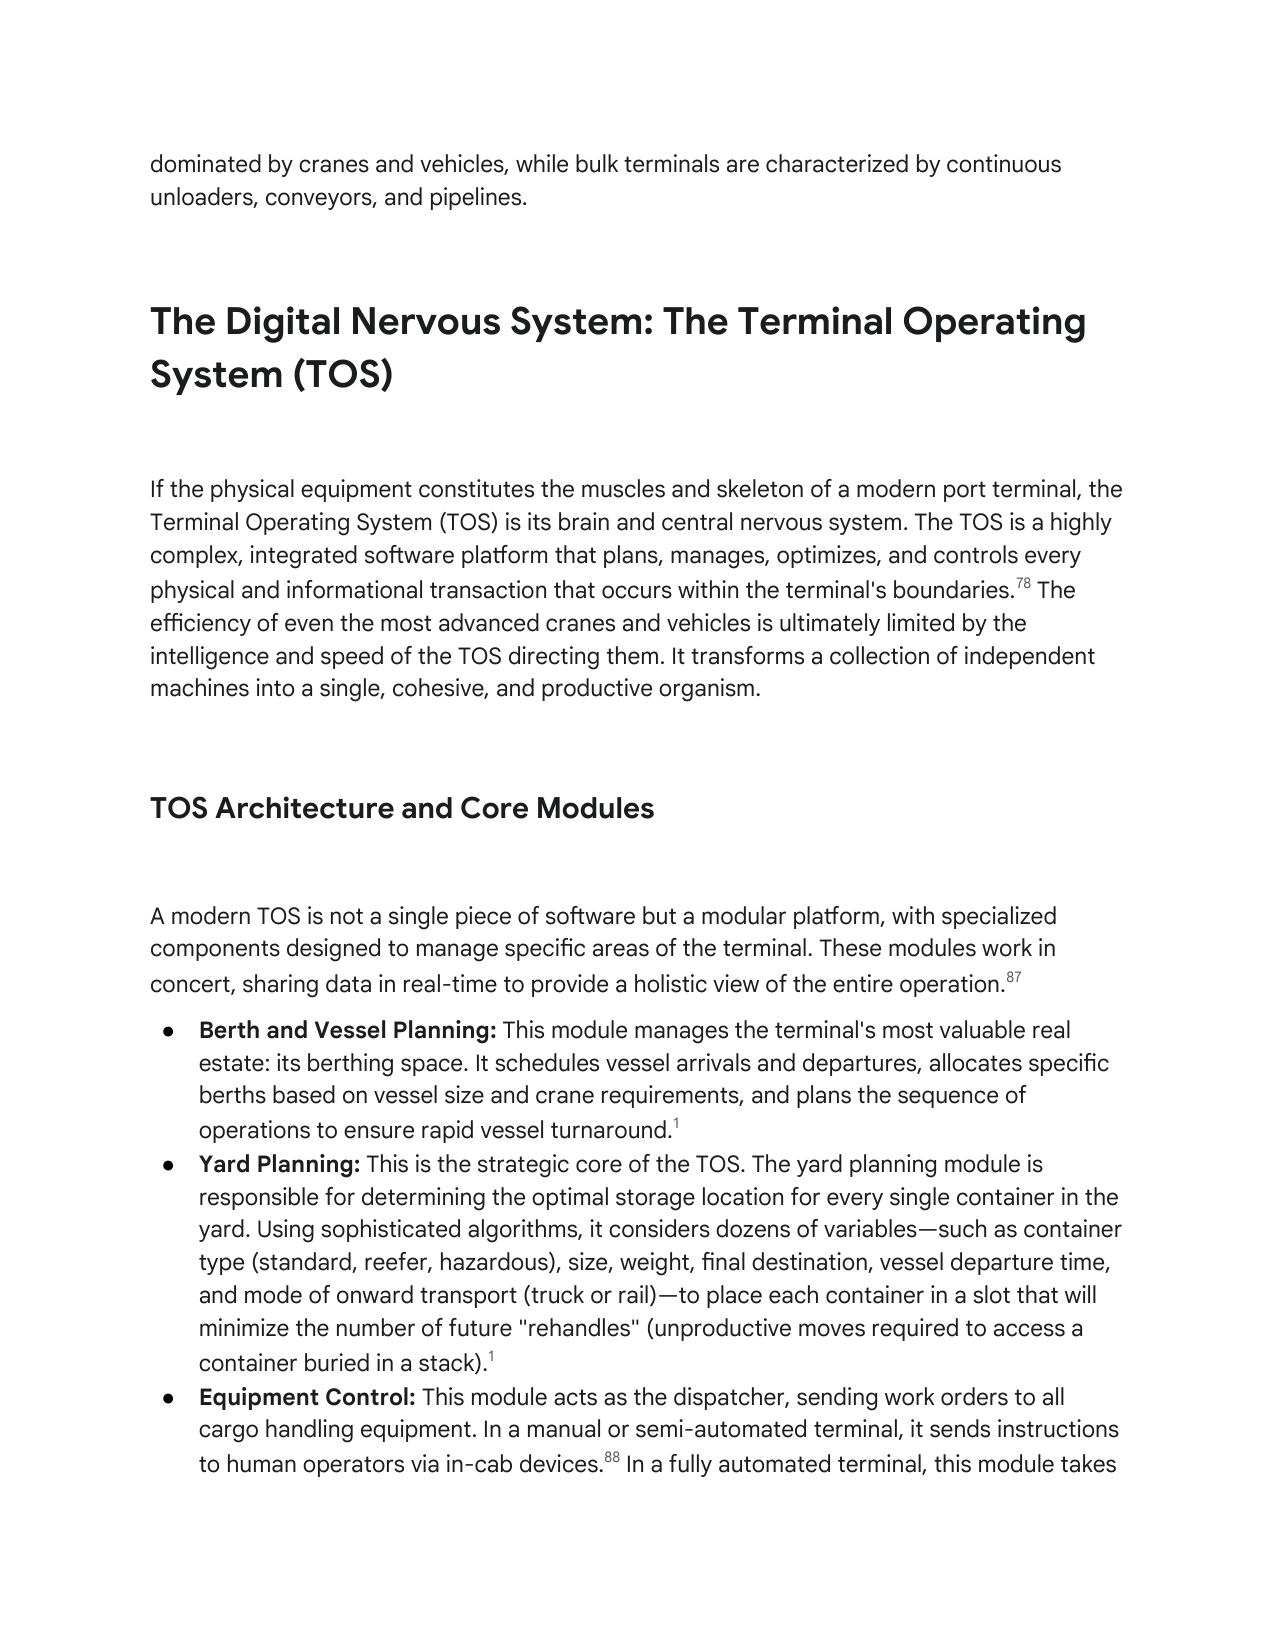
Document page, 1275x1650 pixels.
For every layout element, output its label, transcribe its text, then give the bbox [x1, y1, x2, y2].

text If the physical equipment constitutes the muscles and skeleton of a modern port terminal, the Terminal Operating System (TOS) is its brain and central nervous system. The TOS is a highly complex, integrated software platform that plans, manages, optimizes, and controls every physical and informational transaction that occurs within the terminal's boundaries.78 The efficiency of even the most advanced cranes and vehicles is ultimately limited by the intelligence and speed of the TOS directing them. It transforms a collection of independent machines into a single, cohesive, and productive organism. [150, 475, 1125, 703]
list Berth and Vessel Planning: This module manages the terminal's most valuable real estate: its berthing space. It schedules vessel arrivals and departures, allocates specific berths based on vessel size and crane requirements, and plans the sequence of operations to ensure rapid vessel turnaround.1 [161, 1016, 1125, 1146]
subtitle The Digital Nervous System: The Terminal Operating System (TOS) [150, 298, 1125, 399]
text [150, 150, 1125, 211]
text A modern TOS is not a single piece of software but a modular platform, with specialized components designed to manage specific areas of the terminal. These modules work in concert, sharing data in real-time to provide a holistic view of the entire operation.87 [150, 902, 1125, 999]
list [161, 1383, 1125, 1480]
subtitle TOS Architecture and Core Modules [150, 790, 1125, 827]
list Yard Planning: This is the strategic core of the TOS. The yard planning module is responsible for determining the optimal storage location for every single container in the yard. Using sophisticated algorithms, it considers dozens of variables—such as container type (standard, reefer, hazardous), size, weight, final destination, vessel departure time, and mode of onward transport (truck or rail)—to place each container in a slot that will minimize the number of future "rehandles" (unproductive moves required to access a container buried in a stack).1 [161, 1150, 1125, 1378]
